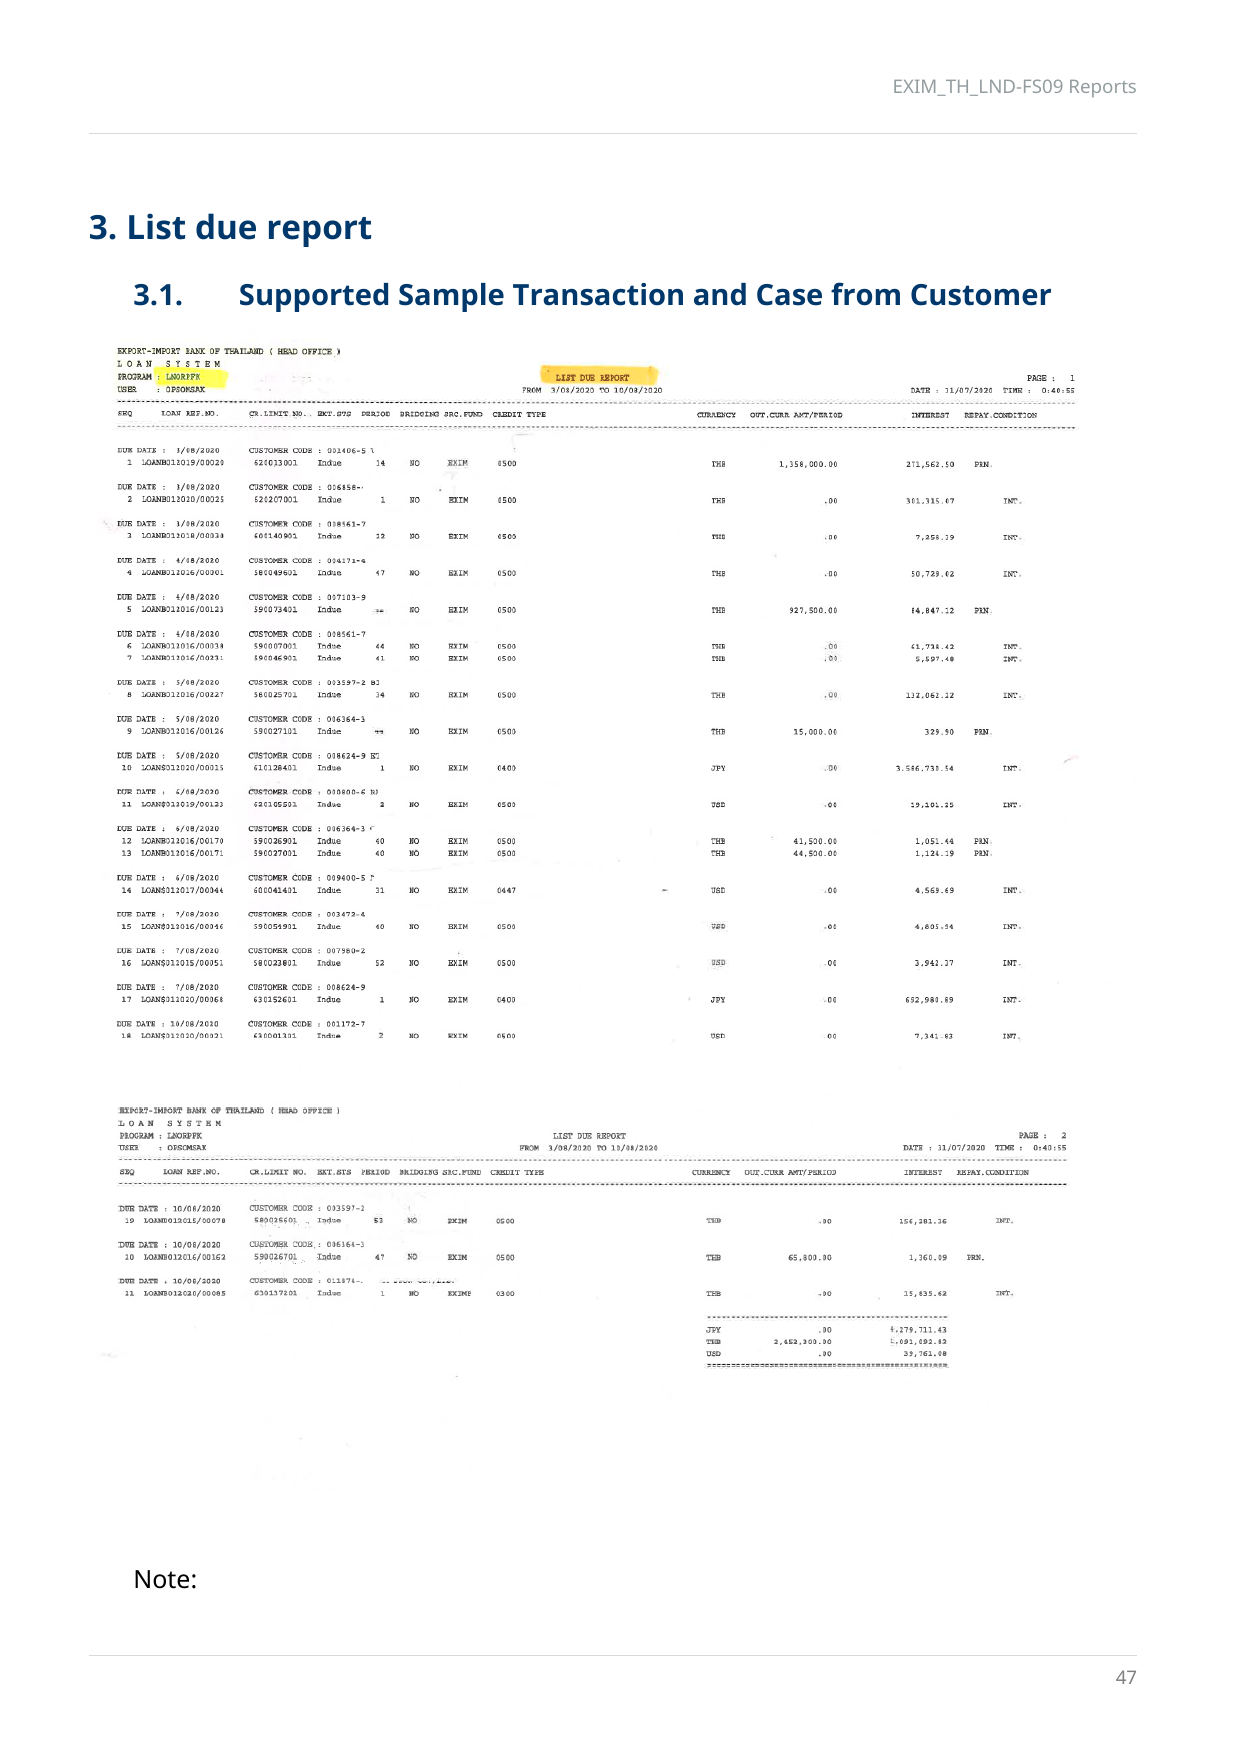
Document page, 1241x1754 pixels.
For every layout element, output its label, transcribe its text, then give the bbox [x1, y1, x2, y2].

text Note: [89, 1562, 1137, 1596]
subtitle List due report [89, 204, 1137, 249]
picture [88, 326, 1137, 1494]
subtitle Supported Sample Transaction and Case from Customer [133, 274, 1137, 314]
